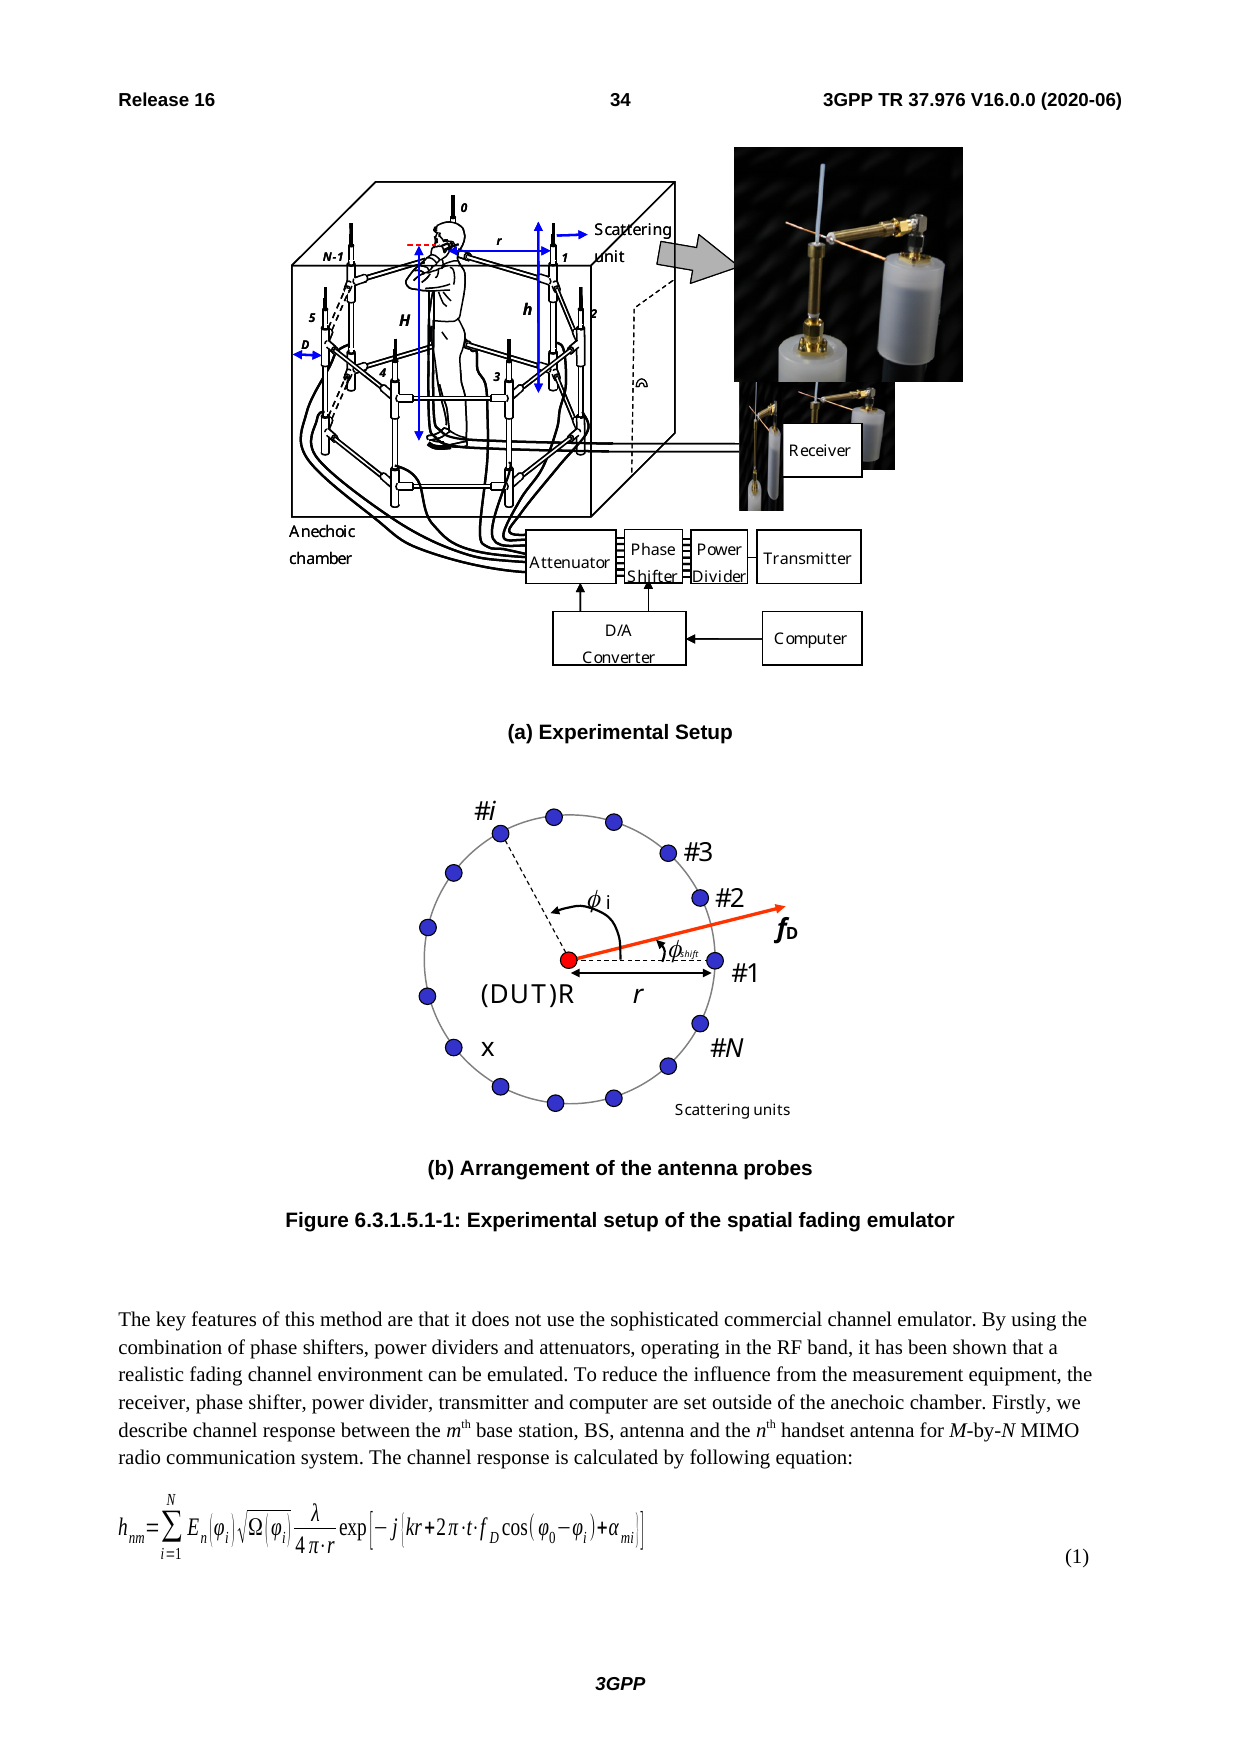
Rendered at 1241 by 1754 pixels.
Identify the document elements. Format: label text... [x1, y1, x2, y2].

text (a) Experimental Setup [118, 720, 1122, 744]
text The key features of this method are that it does not use the sophisticated commercial channel emulator. By using the combination of phase shifters, power dividers and attenuators, operating in the RF band, it has been shown that a realistic fading channel environment can be emulated. To reduce the influence from the measurement equipment, the receiver, phase shifter, power divider, transmitter and computer are set outside of the anechoic chamber. Firstly, we describe channel response between the mth base station, BS, antenna and the nth handset antenna for M-by-N MIMO radio communication system. The channel response is calculated by following equation: [118, 1307, 1122, 1469]
text Figure 6.3.1.5.1-1: Experimental setup of the spatial fading emulator [118, 1208, 1122, 1232]
text (b) Arrangement of the antenna probes [118, 1156, 1122, 1180]
text (1) [118, 1491, 1122, 1568]
